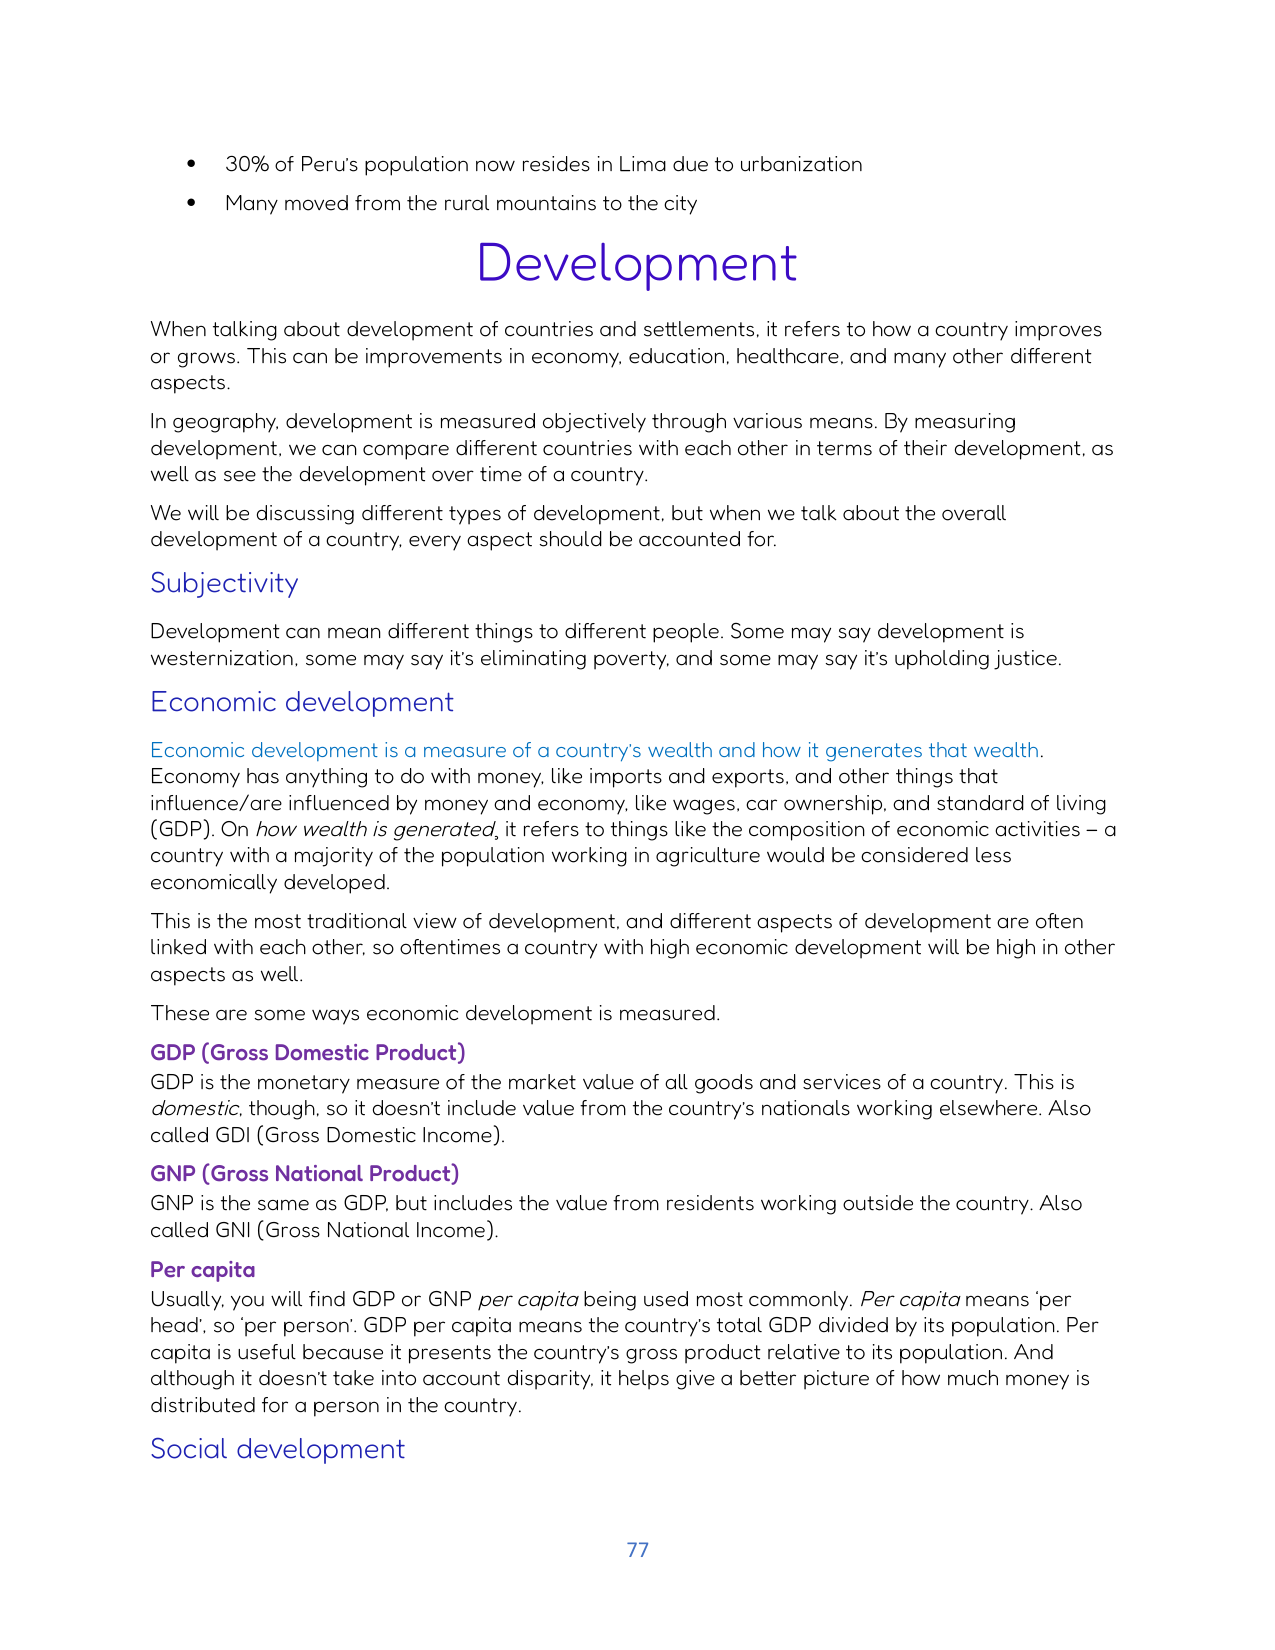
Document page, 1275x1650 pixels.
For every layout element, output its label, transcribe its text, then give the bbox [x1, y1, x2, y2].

list Many moved from the rural mountains to the city [187, 189, 1125, 215]
list 30% of Peru’s population now resides in Lima due to urbanization [187, 150, 1125, 176]
text Usually, you will find GDP or GNP per capita being used most commonly. Per capita means ‘per head’, so ‘per person’. GDP per capita means the country’s total GDP divided by its population. Per capita is useful because it presents the country’s gross product relative to its population. And although it doesn’t take into account disparity, it helps give a better picture of how much money is distributed for a person in the country. [150, 1285, 1125, 1417]
text Social development [150, 1429, 1125, 1465]
text Development can mean different things to different people. Some may say development is westernization, some may say it’s eliminating poverty, and some may say it’s upholding justice. [150, 617, 1125, 670]
text GNP (Gross National Product) [150, 1159, 1125, 1187]
text GDP (Gross Domestic Product) [150, 1038, 1125, 1066]
text GDP is the monetary measure of the market value of all goods and services of a country. This is domestic, though, so it doesn’t include value from the country’s nationals working elsewhere. Also called GDI (Gross Domestic Income). [150, 1068, 1125, 1147]
text We will be discussing different types of development, but when we talk about the overall development of a country, every aspect should be accounted for. [150, 499, 1125, 552]
text GNP is the same as GDP, but includes the value from residents working outside the country. Also called GNI (Gross National Income). [150, 1189, 1125, 1242]
text Subjectivity [150, 564, 1125, 600]
text In geography, development is measured objectively through various means. By measuring development, we can compare different countries with each other in terms of their development, as well as see the development over time of a country. [150, 407, 1125, 487]
text This is the most traditional view of development, and different aspects of development are often linked with each other, so oftentimes a country with high economic development will be high in other aspects as well. [150, 907, 1125, 986]
text These are some ways economic development is measured. [150, 999, 1125, 1025]
text Per capita [150, 1255, 1125, 1283]
text When talking about development of countries and settlements, it refers to how a country improves or grows. This can be improvements in economy, education, healthcare, and many other different aspects. [150, 315, 1125, 395]
text Economic development is a measure of a country’s wealth and how it generates that wealth. Economy has anything to do with money, like imports and exports, and other things that influence/are influenced by money and economy, like wages, car ownership, and standard of living (GDP). On how wealth is generated¸ it refers to things like the composition of economic activities – a country with a majority of the population working in agriculture would be considered less economically developed. [150, 736, 1125, 894]
subtitle Development [150, 228, 1125, 293]
text Economic development [150, 683, 1125, 718]
